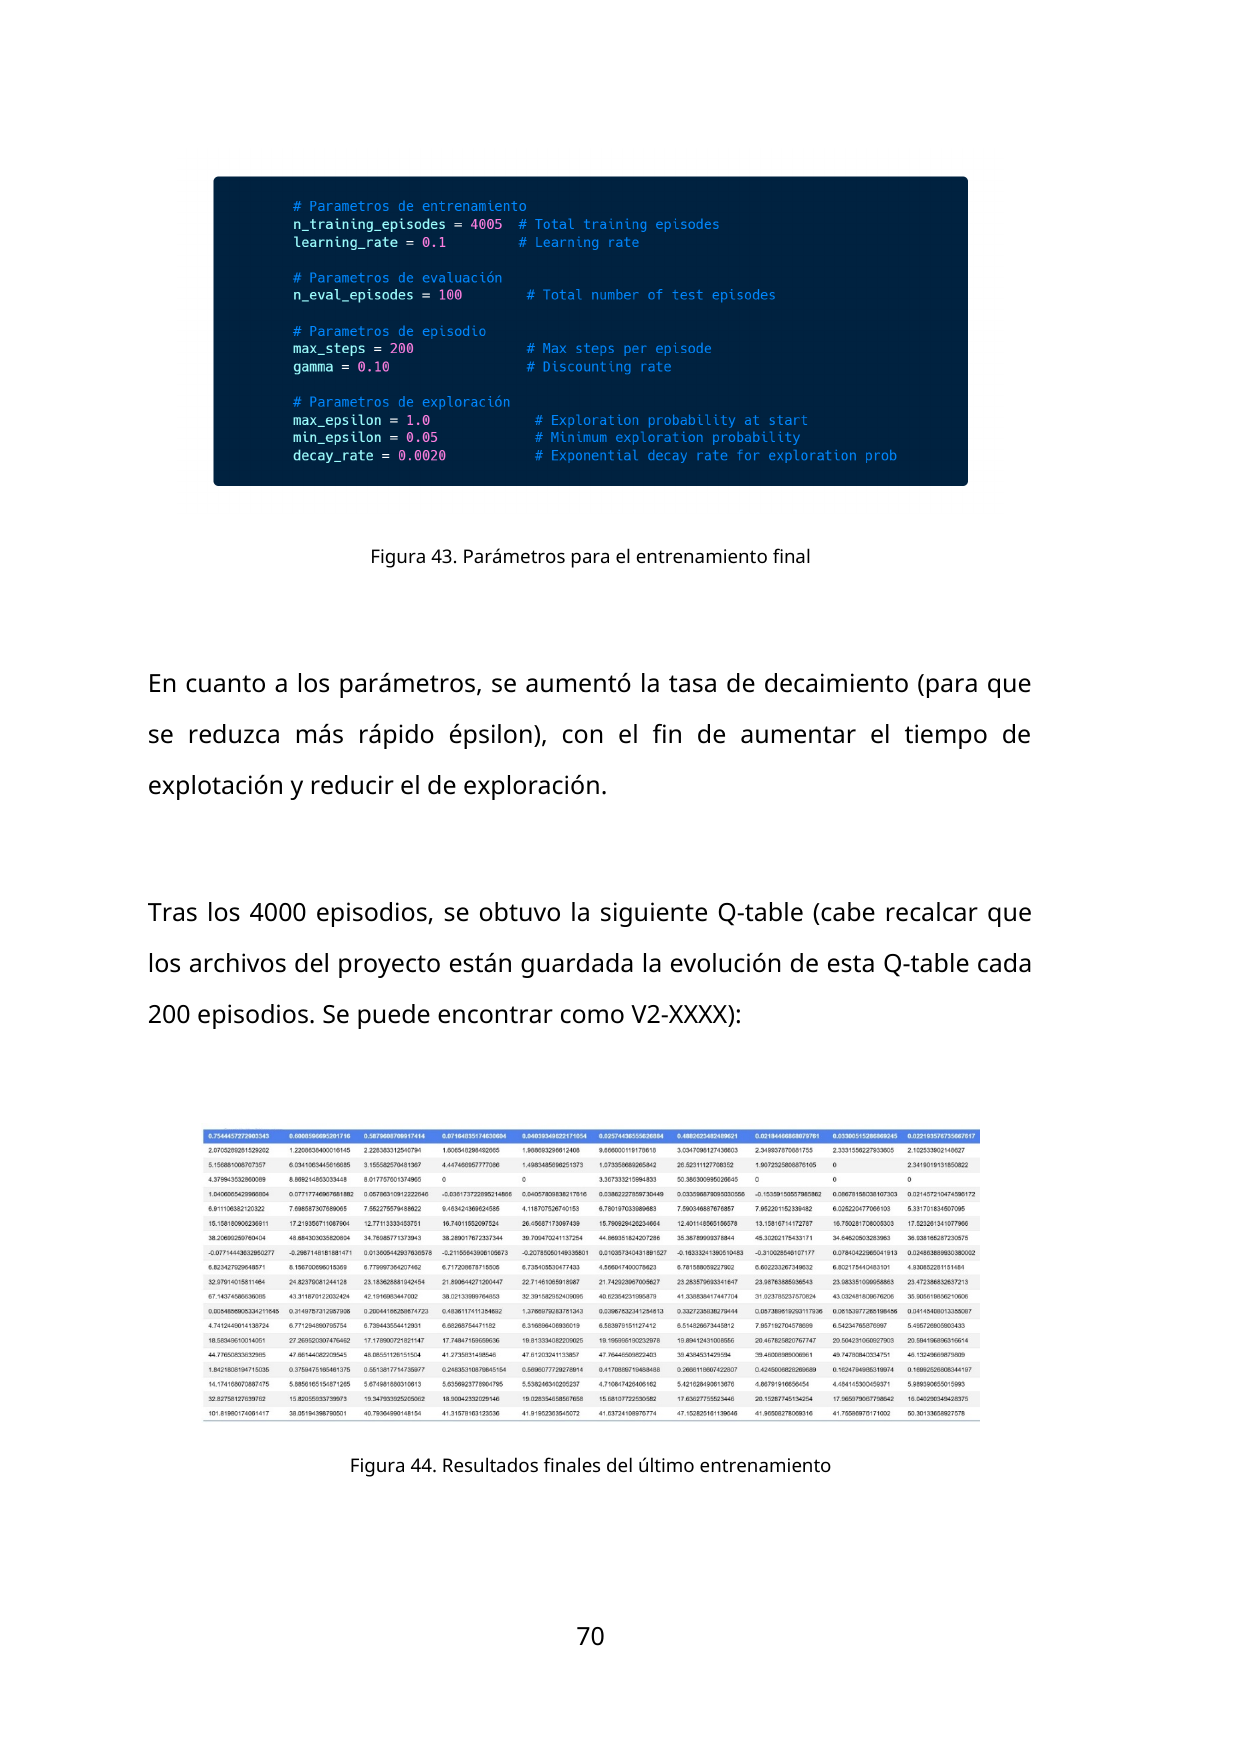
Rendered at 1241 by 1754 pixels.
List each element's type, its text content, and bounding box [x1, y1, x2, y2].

text Figura 43. Parámetros para el entrenamiento final [148, 543, 1033, 568]
text Tras los 4000 episodios, se obtuvo la siguiente Q-table (cabe recalcar que los archivos del proyecto están guardada la evolución de esta Q-table cada 200 episodios. Se puede encontrar como V2-XXXX): [148, 895, 1033, 1031]
picture [176, 148, 1005, 514]
text Figura 44. Resultados finales del último entrenamiento [148, 1452, 1033, 1478]
picture [201, 1123, 980, 1423]
text En cuanto a los parámetros, se aumentó la tasa de decaimiento (para que se reduzca más rápido épsilon), con el fin de aumentar el tiempo de explotación y reducir el de exploración. [148, 666, 1033, 802]
